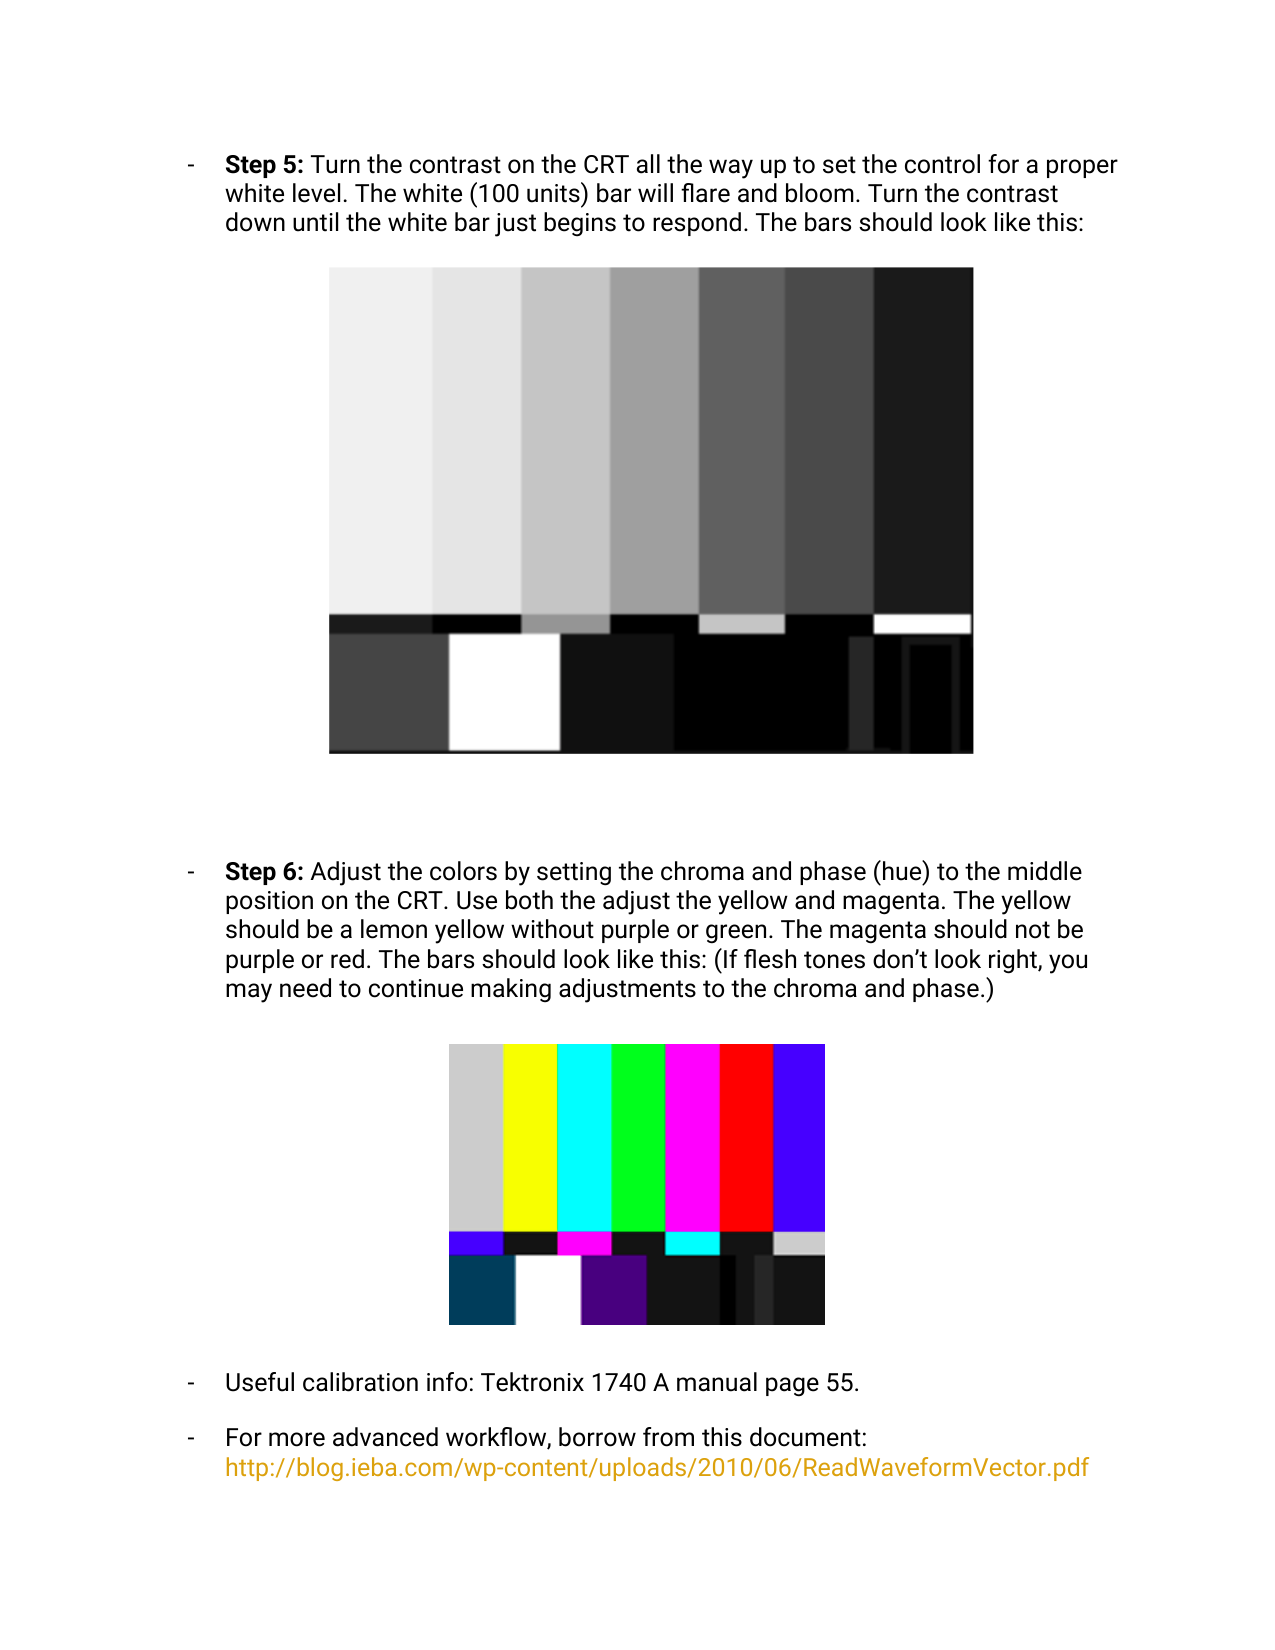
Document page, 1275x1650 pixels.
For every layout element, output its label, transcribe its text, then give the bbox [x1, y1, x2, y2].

list Step 5: Turn the contrast on the CRT all the way up to set the control for a proper white level. The white (100 units) bar will flare and bloom. Turn the contrast down until the white bar just begins to respond. The bars should look like this: [187, 150, 1125, 238]
list For more advanced workflow, borrow from this document: http://blog.ieba.com/wp-content/uploads/2010/06/ReadWaveformVector.pdf [187, 1424, 1125, 1482]
list Step 6: Adjust the colors by setting the chroma and phase (hue) to the middle position on the CRT. Use both the adjust the yellow and magenta. The yellow should be a lemon yellow without purple or green. The magenta should not be purple or red. The bars should look like this: (If flesh tones don’t look right, you may need to continue making adjustments to the chroma and phase.) [187, 857, 1125, 1003]
picture [448, 1043, 826, 1325]
picture [328, 265, 976, 759]
